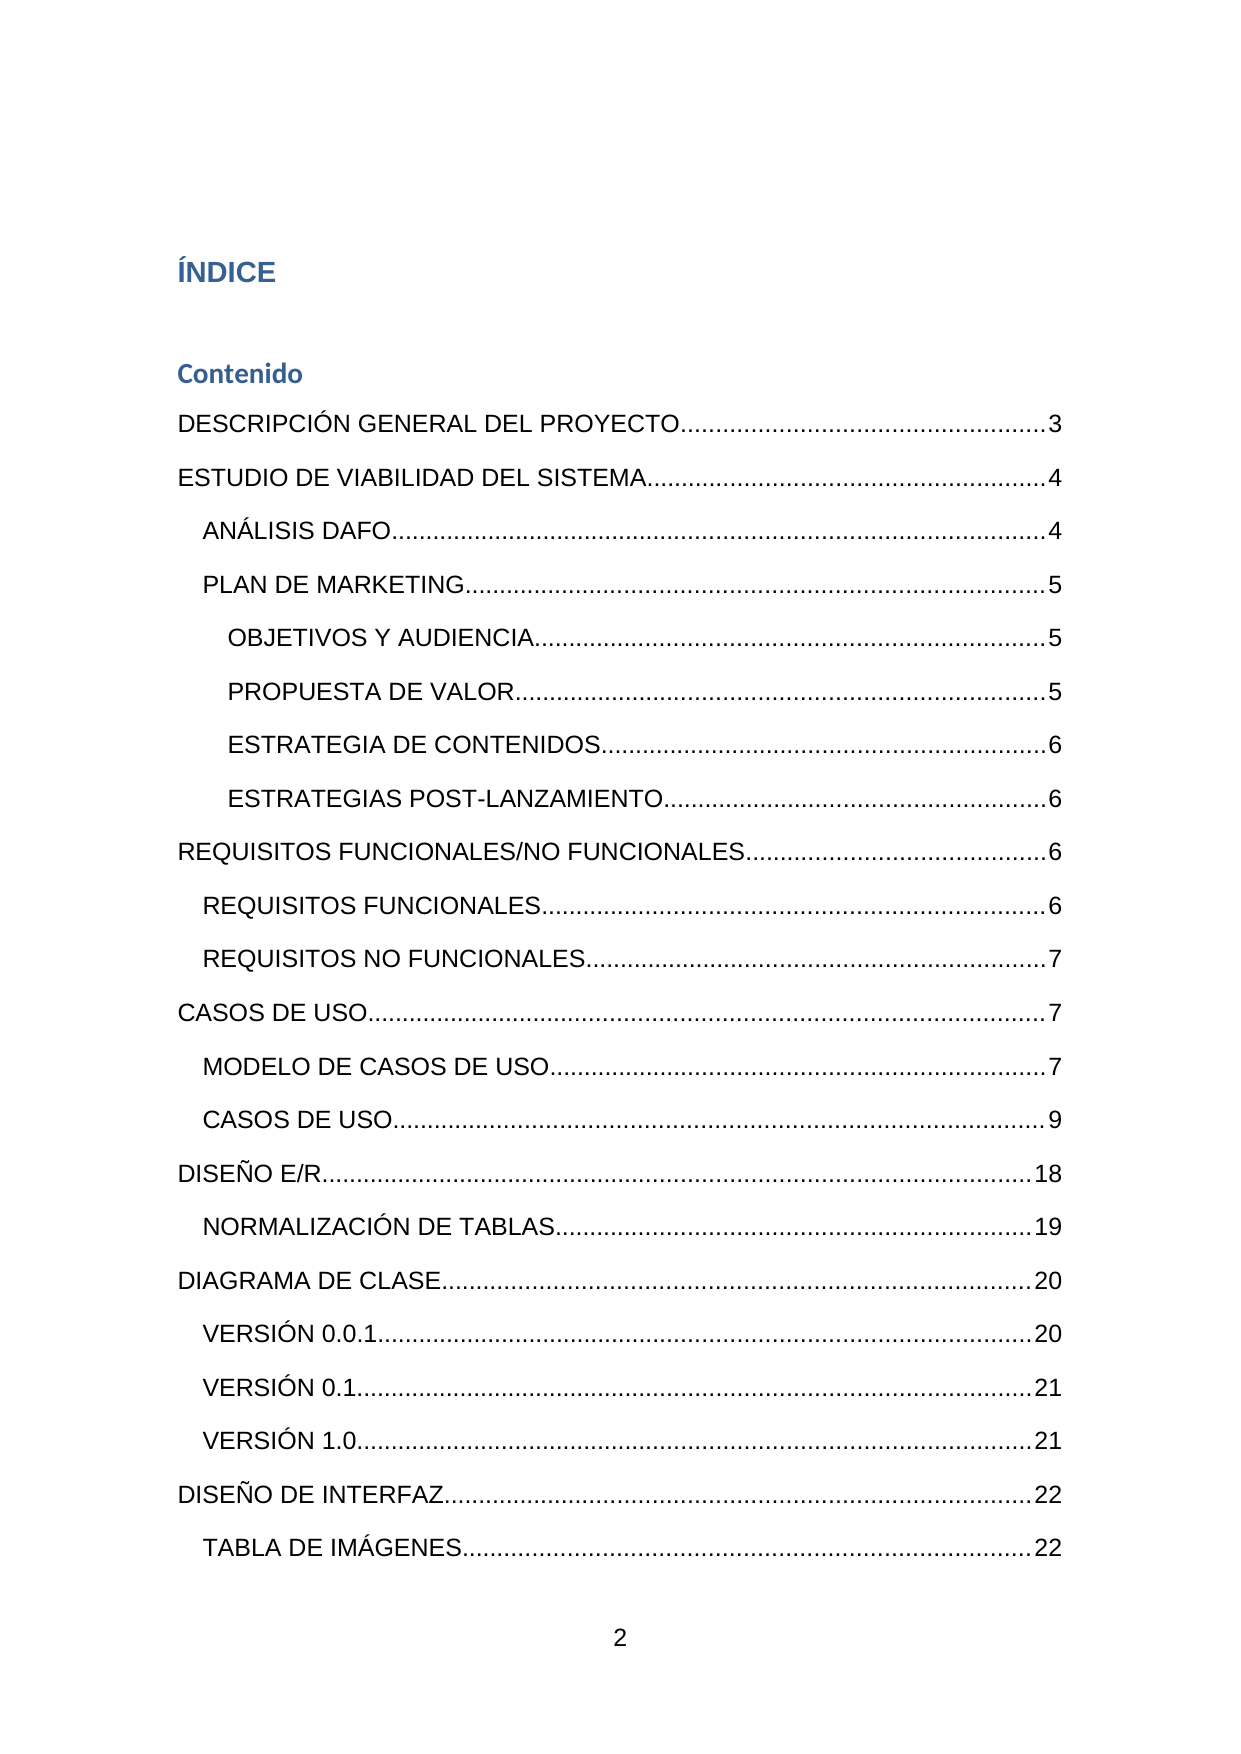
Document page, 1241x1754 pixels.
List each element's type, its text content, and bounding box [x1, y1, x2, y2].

text ÍNDICE [177, 255, 1063, 289]
